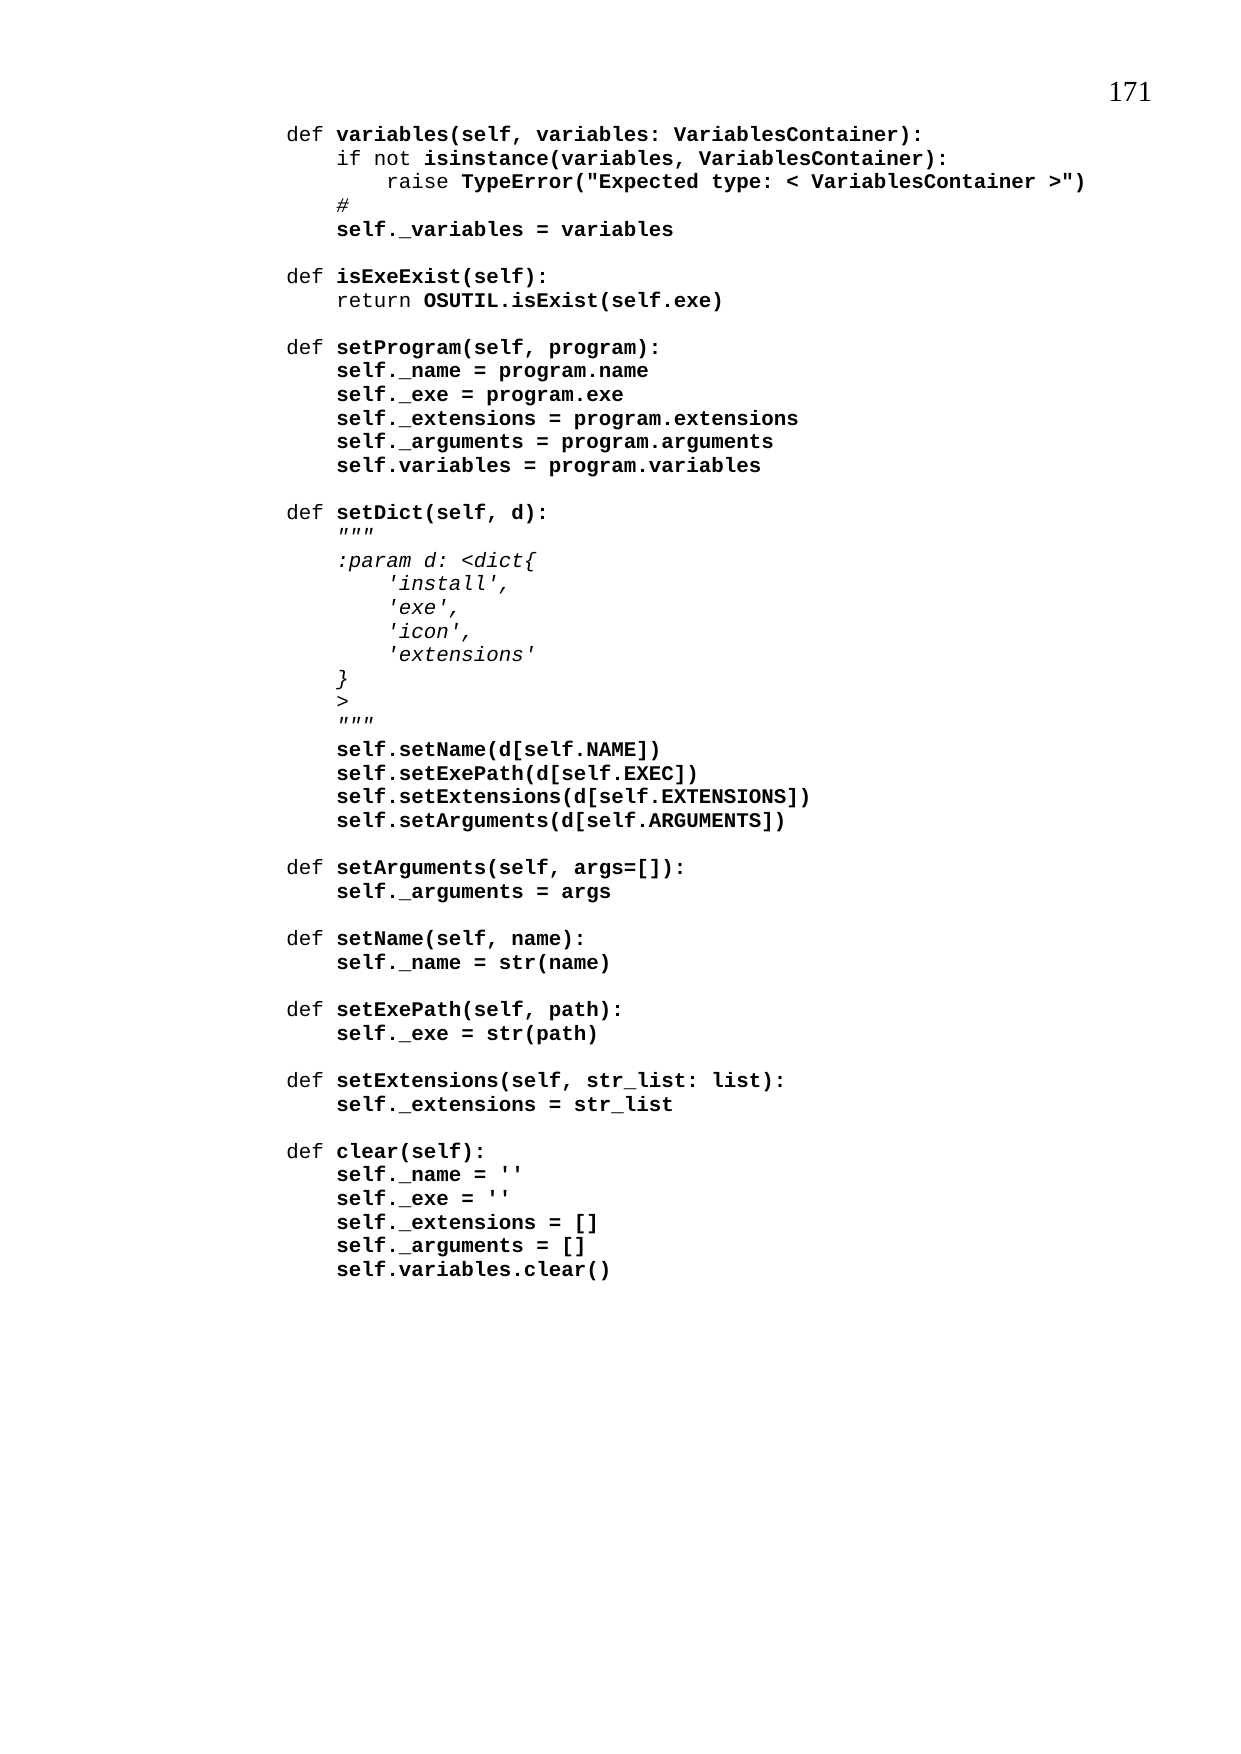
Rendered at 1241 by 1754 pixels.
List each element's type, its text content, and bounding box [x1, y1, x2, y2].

text self.setExePath(d[self.EXEC]) [177, 762, 1152, 786]
text raise TypeError("Expected type: < VariablesContainer >") [177, 171, 1152, 195]
text # [177, 195, 1152, 219]
text def setExtensions(self, str_list: list): [177, 1070, 1152, 1093]
text 'icon', [177, 621, 1152, 644]
text def setExePath(self, path): [177, 999, 1152, 1023]
text self._arguments = [] [177, 1235, 1152, 1259]
text def clear(self): [177, 1141, 1152, 1164]
text def setName(self, name): [177, 928, 1152, 952]
text :param d: <dict{ [177, 550, 1152, 573]
text self._extensions = program.extensions [177, 408, 1152, 431]
text def isExeExist(self): [177, 266, 1152, 289]
text def setArguments(self, args=[]): [177, 857, 1152, 881]
text 'extensions' [177, 644, 1152, 668]
text self._arguments = program.arguments [177, 431, 1152, 455]
text } [177, 668, 1152, 692]
text """ [177, 526, 1152, 550]
text 'exe', [177, 597, 1152, 621]
text 'install', [177, 573, 1152, 597]
text self.setName(d[self.NAME]) [177, 739, 1152, 762]
text def variables(self, variables: VariablesContainer): [177, 124, 1152, 148]
text self.variables = program.variables [177, 455, 1152, 479]
text self._name = str(name) [177, 952, 1152, 975]
text self._exe = str(path) [177, 1023, 1152, 1046]
text self.setExtensions(d[self.EXTENSIONS]) [177, 786, 1152, 810]
text self._extensions = str_list [177, 1093, 1152, 1117]
text self._extensions = [] [177, 1212, 1152, 1235]
text self._exe = '' [177, 1188, 1152, 1212]
text if not isinstance(variables, VariablesContainer): [177, 148, 1152, 171]
text self._variables = variables [177, 219, 1152, 242]
text self._exe = program.exe [177, 384, 1152, 408]
text > [177, 692, 1152, 715]
text def setProgram(self, program): [177, 337, 1152, 361]
text def setDict(self, d): [177, 502, 1152, 526]
text self._arguments = args [177, 881, 1152, 904]
text self._name = program.name [177, 361, 1152, 384]
text self.setArguments(d[self.ARGUMENTS]) [177, 810, 1152, 833]
text return OSUTIL.isExist(self.exe) [177, 289, 1152, 313]
text self._name = '' [177, 1164, 1152, 1188]
text """ [177, 715, 1152, 739]
text self.variables.clear() [177, 1259, 1152, 1283]
